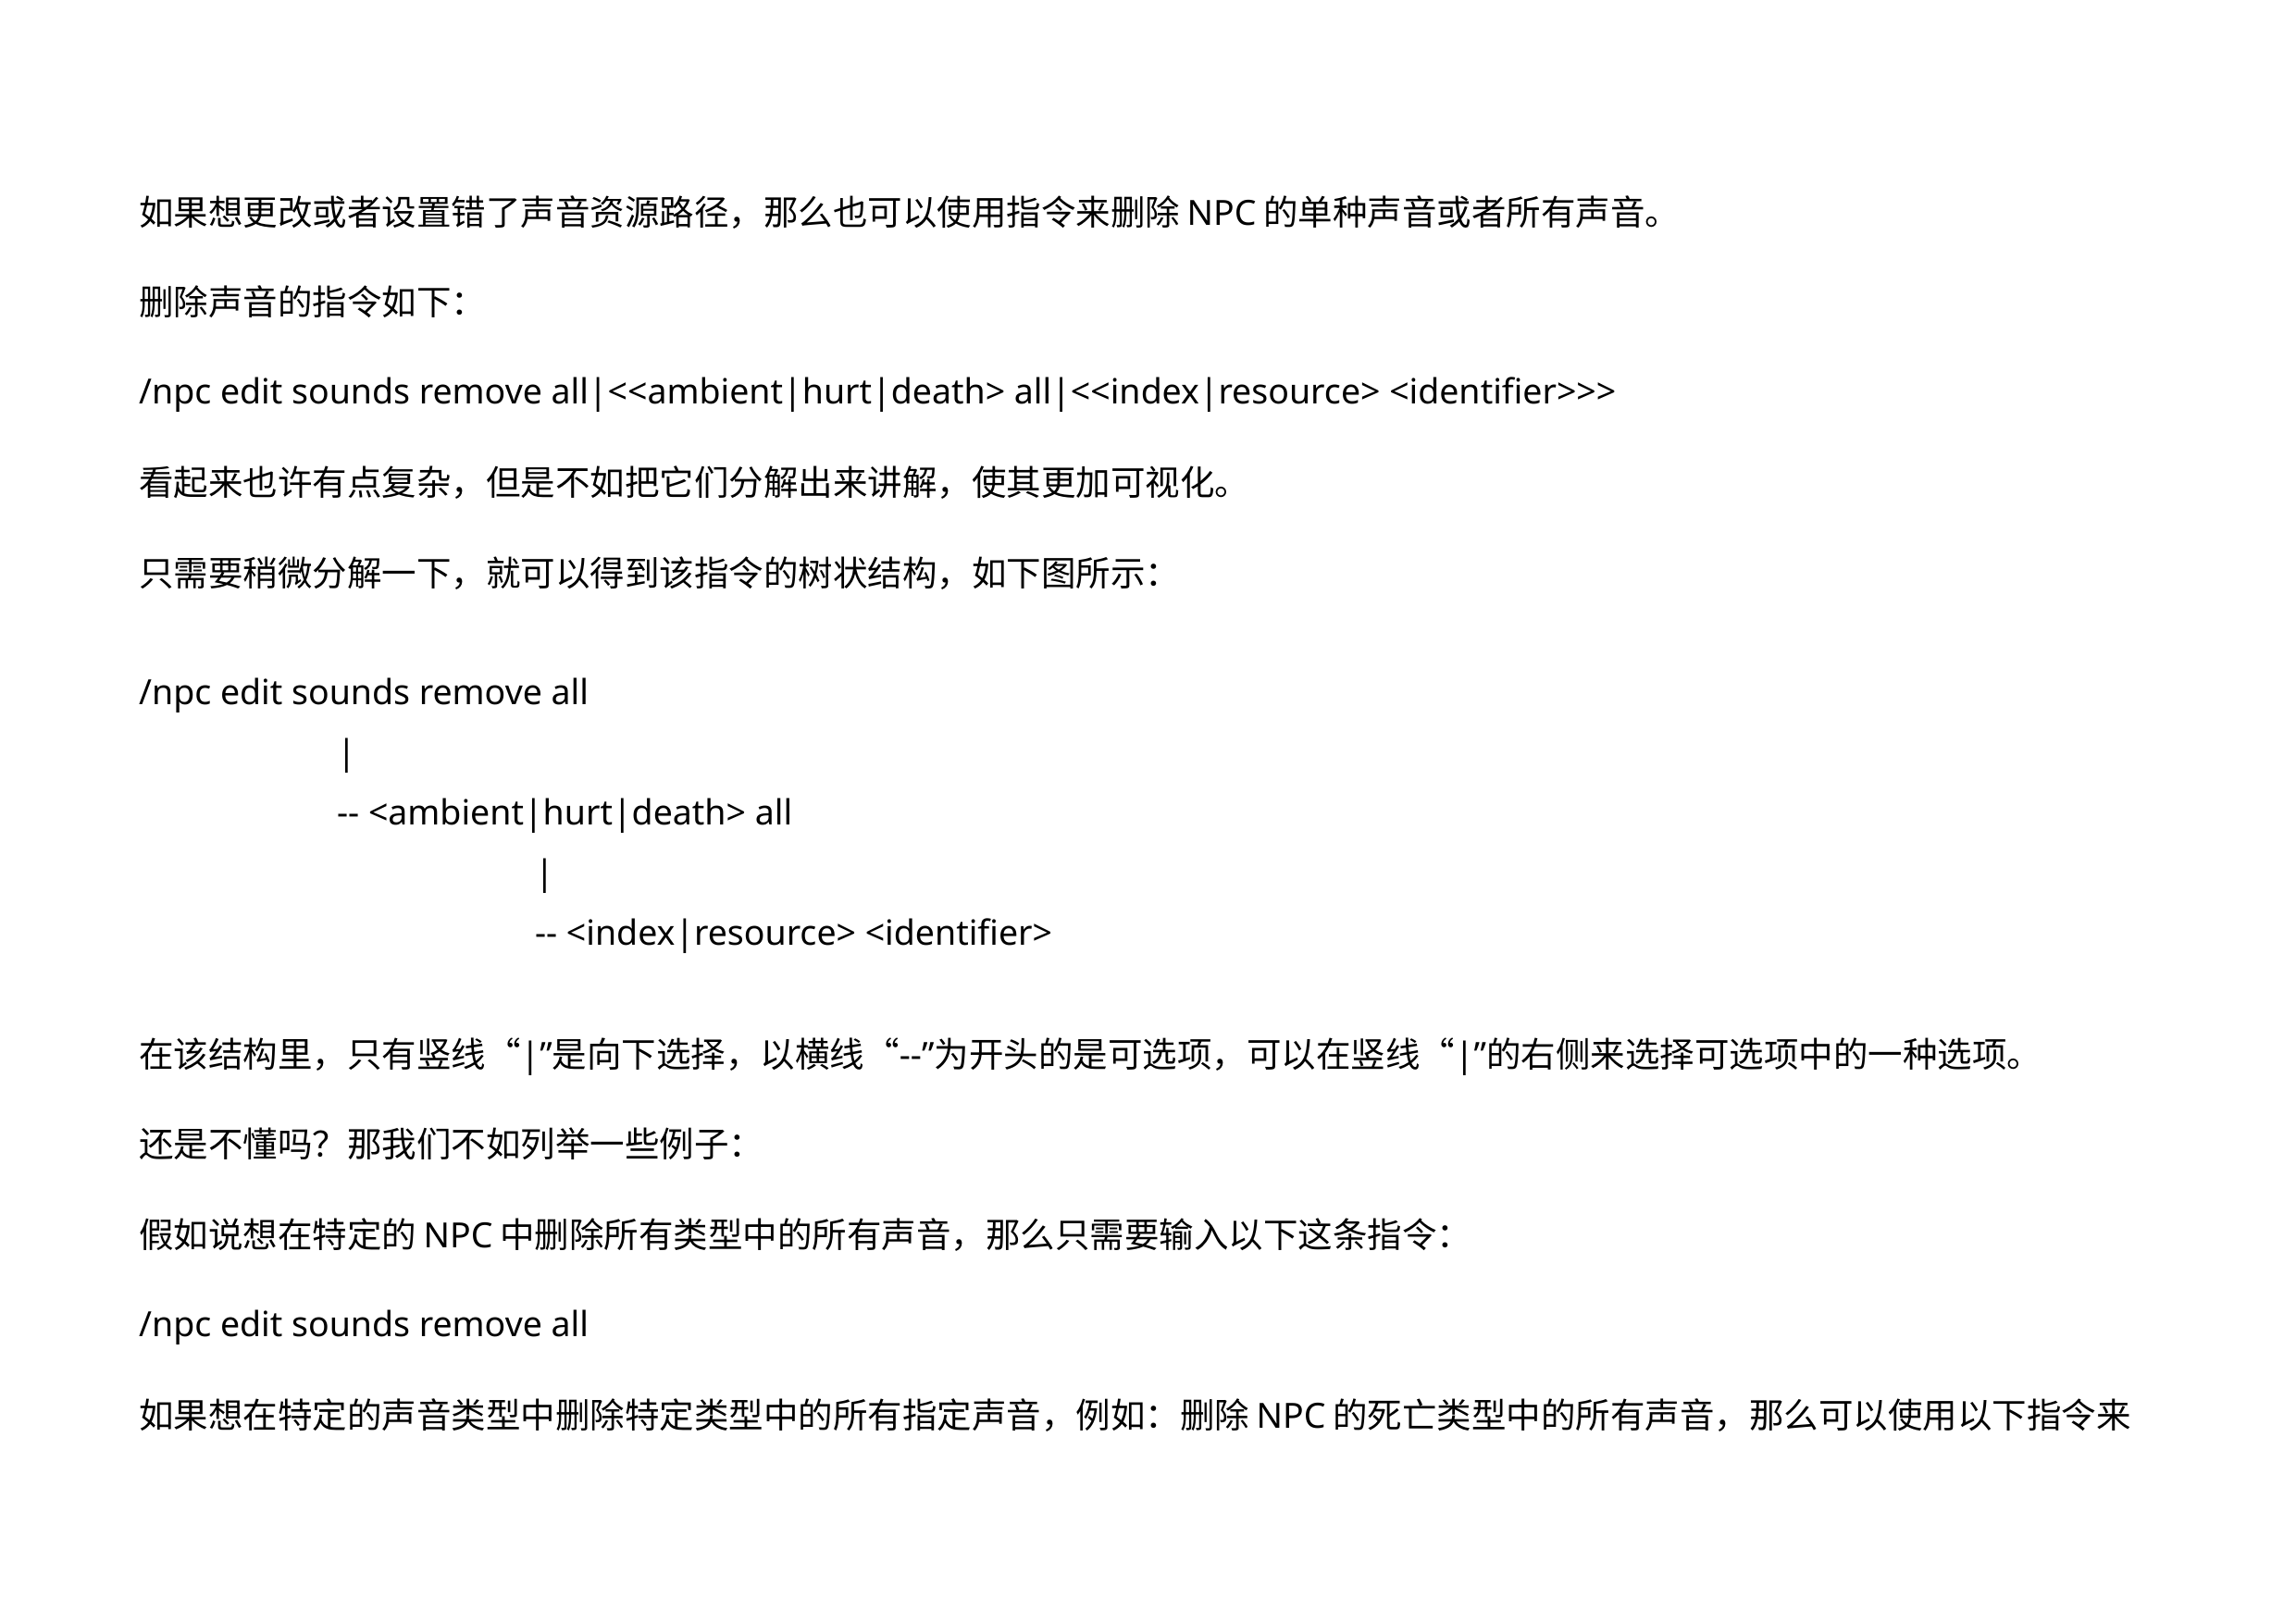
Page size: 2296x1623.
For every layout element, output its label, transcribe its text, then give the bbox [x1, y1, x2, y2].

text -- <index|resource> <identifier> [139, 901, 2156, 961]
text 如果想更改或者设置错了声音资源路径，那么也可以使用指令来删除NPC的单种声音或者所有声音。 [139, 180, 2156, 240]
text /npc edit sounds remove all|<<ambient|hurt|death> all|<<index|resource> <identifier>>> [139, 360, 2156, 420]
text 假如说想在特定的NPC中删除所有类型中的所有声音，那么只需要输入以下这条指令： [139, 1202, 2156, 1262]
text 删除声音的指令如下： [139, 270, 2156, 330]
text | [139, 721, 2156, 781]
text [139, 1382, 2156, 1443]
text /npc edit sounds remove all [139, 661, 2156, 721]
text 在该结构里，只有竖线“|”是向下选择，以横线“--”为开头的是可选项，可以在竖线“|”的右侧来选择可选项中的一种选项。 [139, 1022, 2156, 1082]
text 只需要稍微分解一下，就可以得到该指令的树状结构，如下图所示： [139, 540, 2156, 601]
text /npc edit sounds remove all [139, 1293, 2156, 1353]
text -- <ambient|hurt|death> all [139, 781, 2156, 841]
text 看起来也许有点复杂，但是不如把它们分解出来讲解，使其更加可视化。 [139, 451, 2156, 511]
text 还是不懂吗？那我们不如列举一些例子： [139, 1112, 2156, 1172]
text | [139, 841, 2156, 901]
